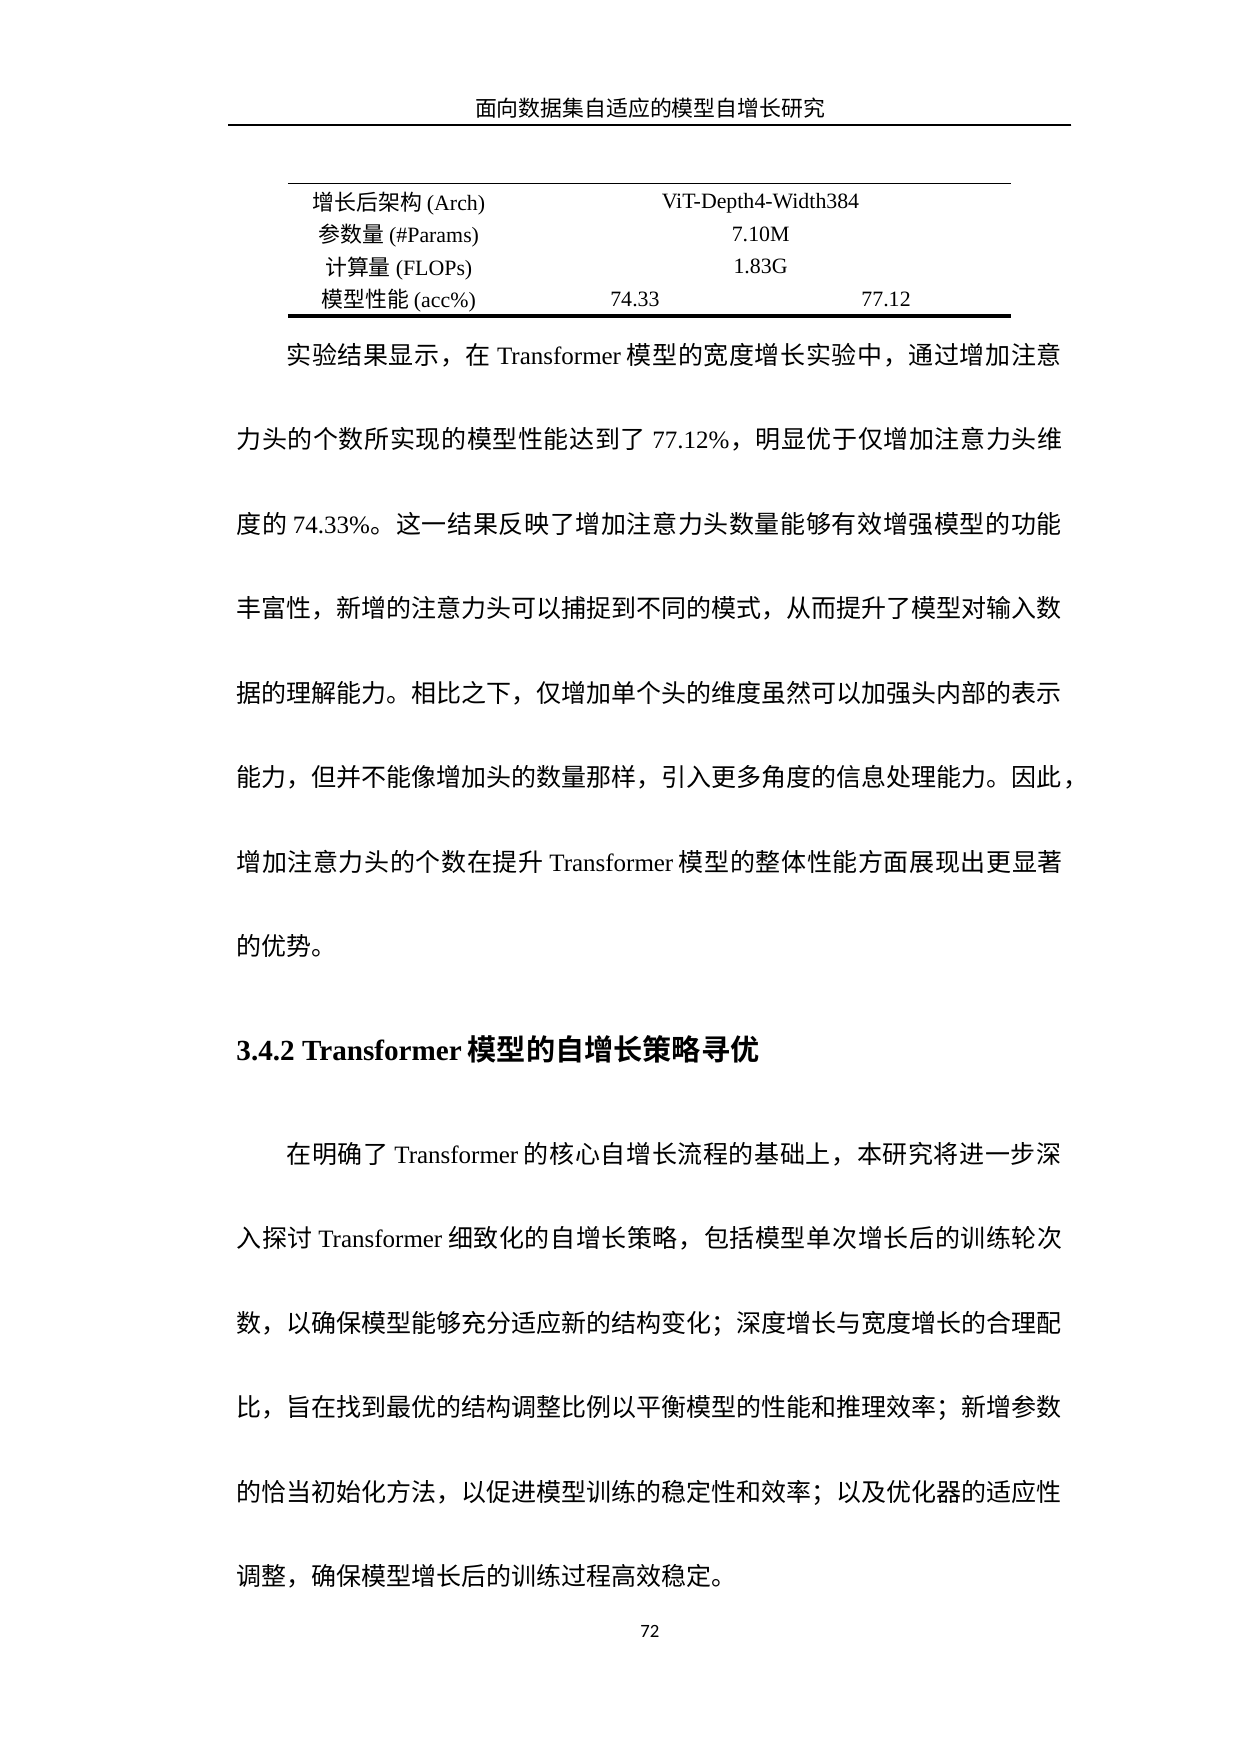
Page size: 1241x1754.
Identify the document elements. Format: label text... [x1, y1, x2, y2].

table_cell 模型性能 (acc%) [288, 282, 509, 314]
text Transformer模型的自增长策略寻优 [236, 1015, 1063, 1080]
table_cell 1.83G [509, 249, 1011, 282]
table_cell 增长后架构 (Arch) [288, 184, 509, 217]
table_cell 7.10M [509, 217, 1011, 249]
table_cell 参数量 (#Params) [288, 217, 509, 249]
table_cell 77.12 [760, 282, 1011, 314]
table_cell ViT-Depth4-Width384 [509, 184, 1011, 217]
text 实验结果显示，在Transformer模型的宽度增长实验中，通过增加注意力头的个数所实现的模型性能达到了77.12%，明显优于仅增加注意力头维度的74.33%。这一结果反映了增加注意力头数量能够有效增强模型的功能丰富性，新增的注意力头可以捕捉到不同的模式，从而提升了模型对输入数据的理解能力。相比之下，仅增加单个头的维度虽然可以加强头内部的表示能力，但并不能像增加头的数量那样，引入更多角度的信息处理能力。因此，增加注意力头的个数在提升Transformer模型的整体性能方面展现出更显著的优势。 [236, 321, 1063, 977]
table_cell 计算量 (FLOPs) [288, 249, 509, 282]
text 在明确了Transformer的核心自增长流程的基础上，本研究将进一步深入探讨Transformer细致化的自增长策略，包括模型单次增长后的训练轮次数，以确保模型能够充分适应新的结构变化；深度增长与宽度增长的合理配比，旨在找到最优的结构调整比例以平衡模型的性能和推理效率；新增参数的恰当初始化方法，以促进模型训练的稳定性和效率；以及优化器的适应性调整，确保模型增长后的训练过程高效稳定。 [236, 1120, 1063, 1607]
table_cell 74.33 [509, 282, 760, 314]
